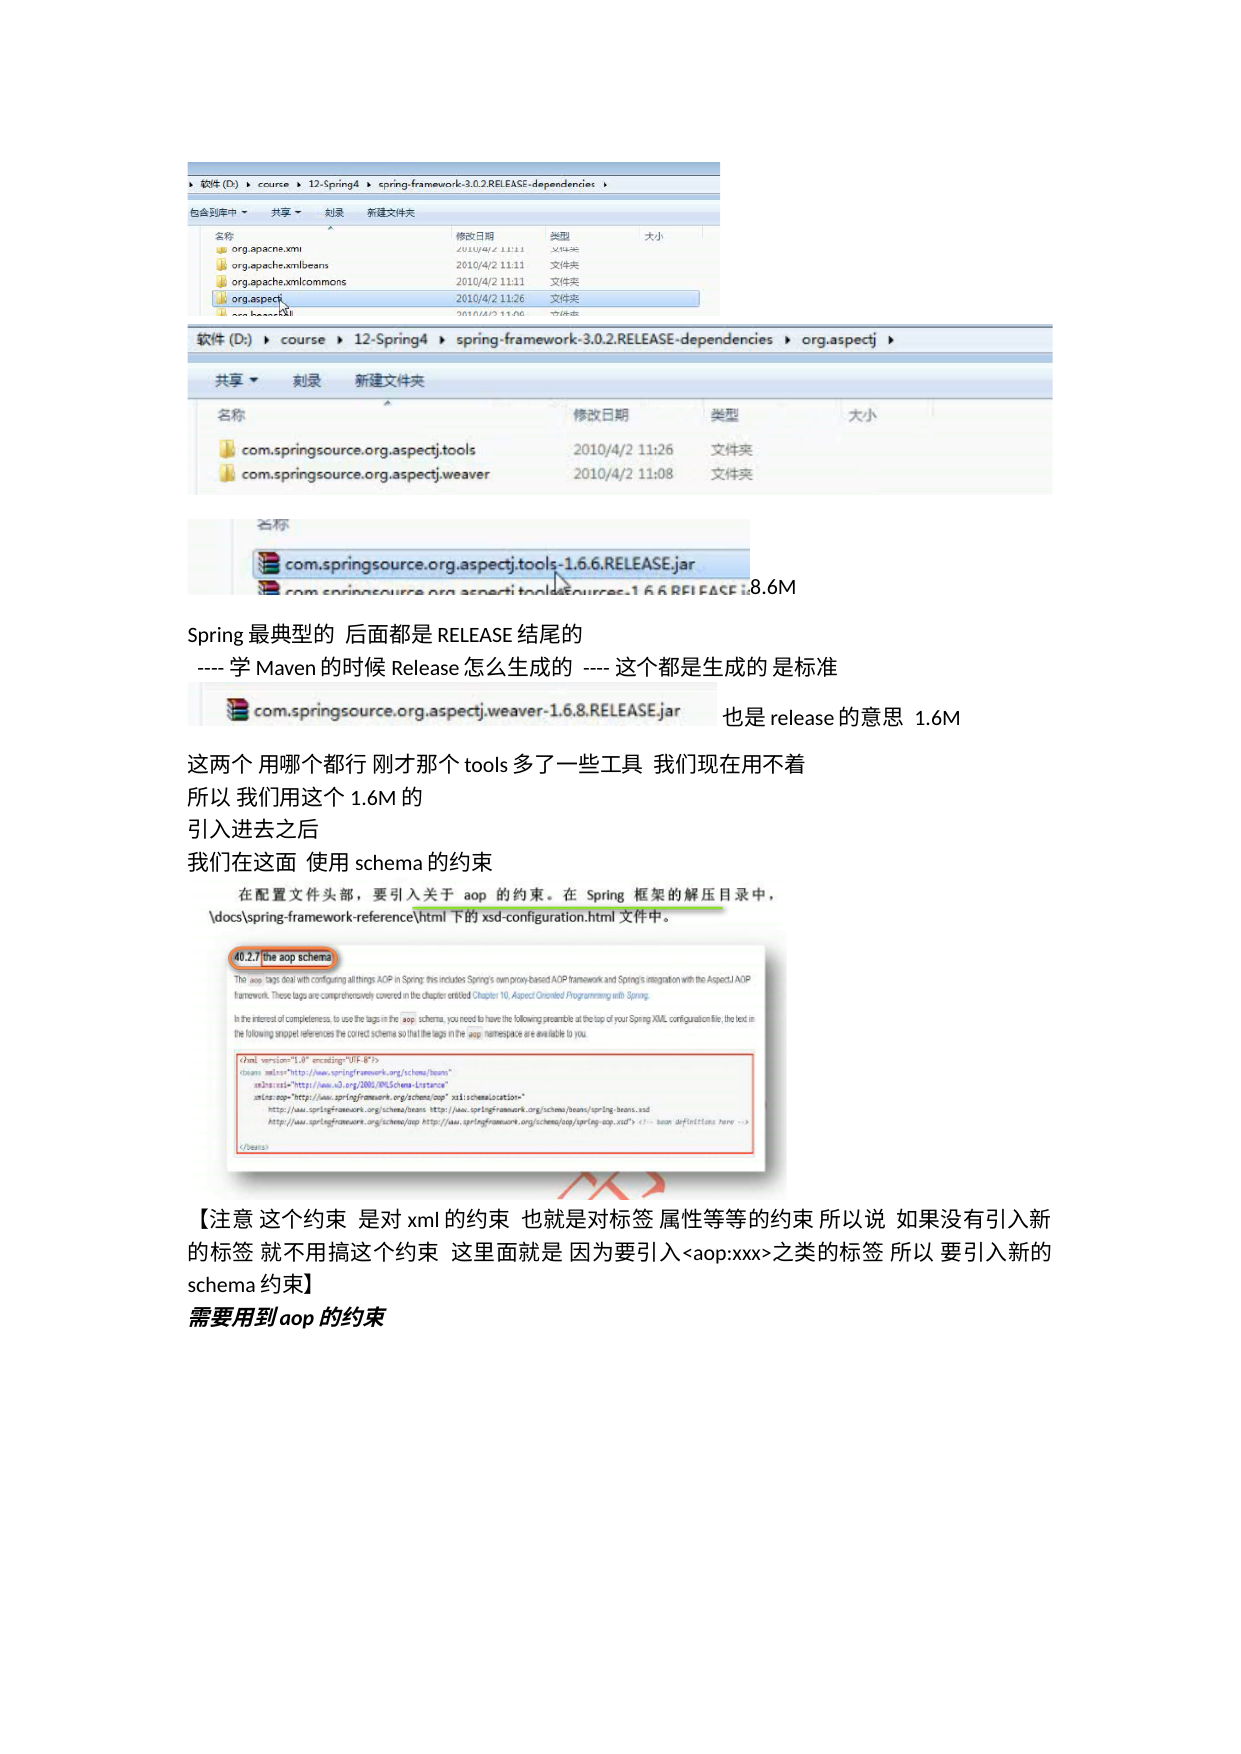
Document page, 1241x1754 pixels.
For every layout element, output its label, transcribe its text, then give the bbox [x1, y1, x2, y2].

text 这两个 用哪个都行 刚才那个tools多了一些工具 我们现在用不着 [187, 747, 1053, 779]
text ---- 学Maven的时候 Release怎么生成的 ---- 这个都是生成的 是标准 [187, 649, 1053, 682]
text 我们在这面 使用schema的约束 [187, 844, 1053, 877]
text Spring最典型的 后面都是RELEASE结尾的 [187, 617, 1053, 649]
text 【注意 这个约束 是对xml的约束 也就是对标签 属性等等的约束 所以说 如果没有引入新的标签 就不用搞这个约束 这里面就是 因为要引入<aop:xxx>之类的标签 所以 要引入新的schema约束】 [187, 1202, 1053, 1299]
picture [187, 877, 787, 1200]
text 需要用到aop的约束 [187, 1299, 1053, 1332]
picture [187, 324, 1053, 495]
picture [187, 682, 718, 726]
picture [187, 519, 750, 595]
picture [187, 162, 721, 316]
text 引入进去之后 [187, 812, 1053, 844]
text 所以 我们用这个1.6M的 [187, 779, 1053, 812]
